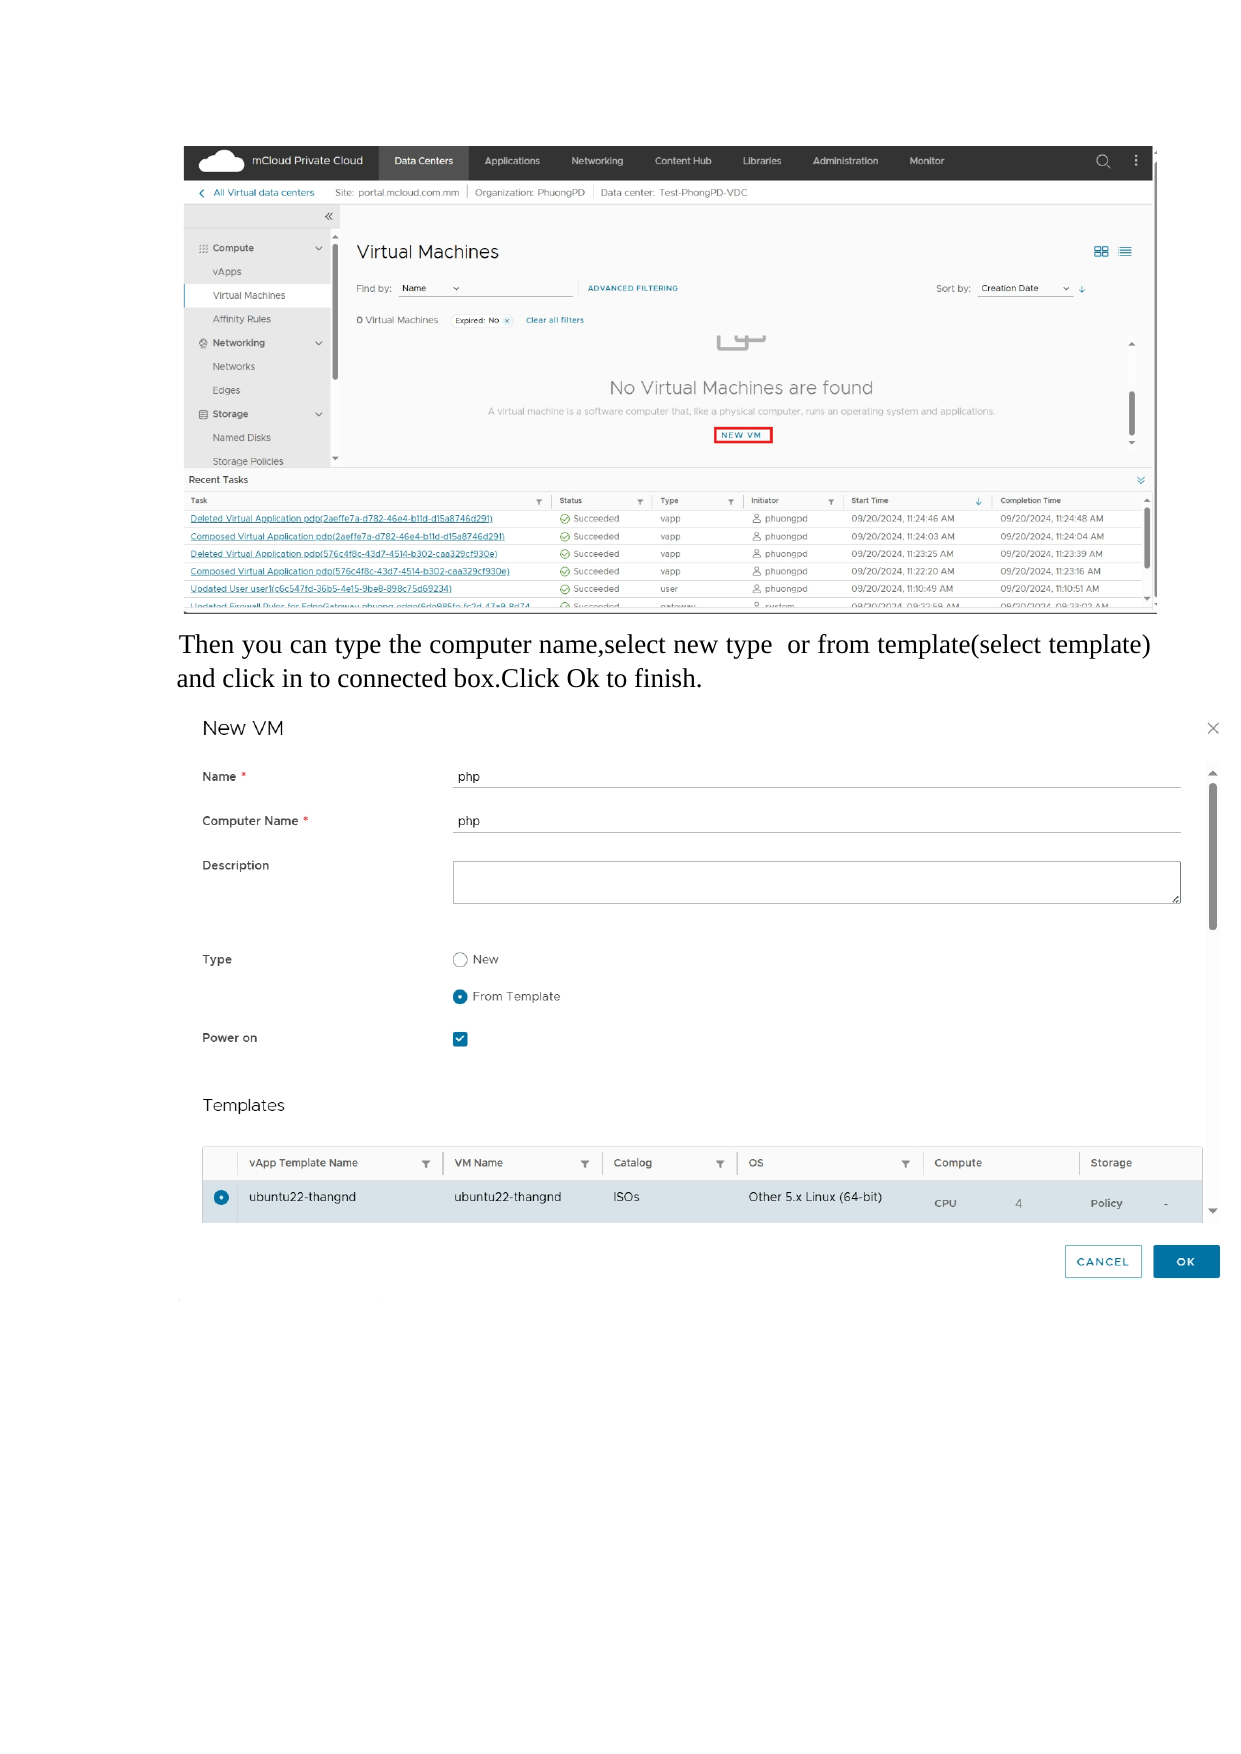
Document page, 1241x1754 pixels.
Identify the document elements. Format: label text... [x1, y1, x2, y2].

picture [178, 696, 1241, 1300]
text Then you can type the computer name,select new type or from template(select template) and click in to connected box.Click Ok to finish. [176, 628, 1152, 693]
picture [183, 146, 1157, 614]
